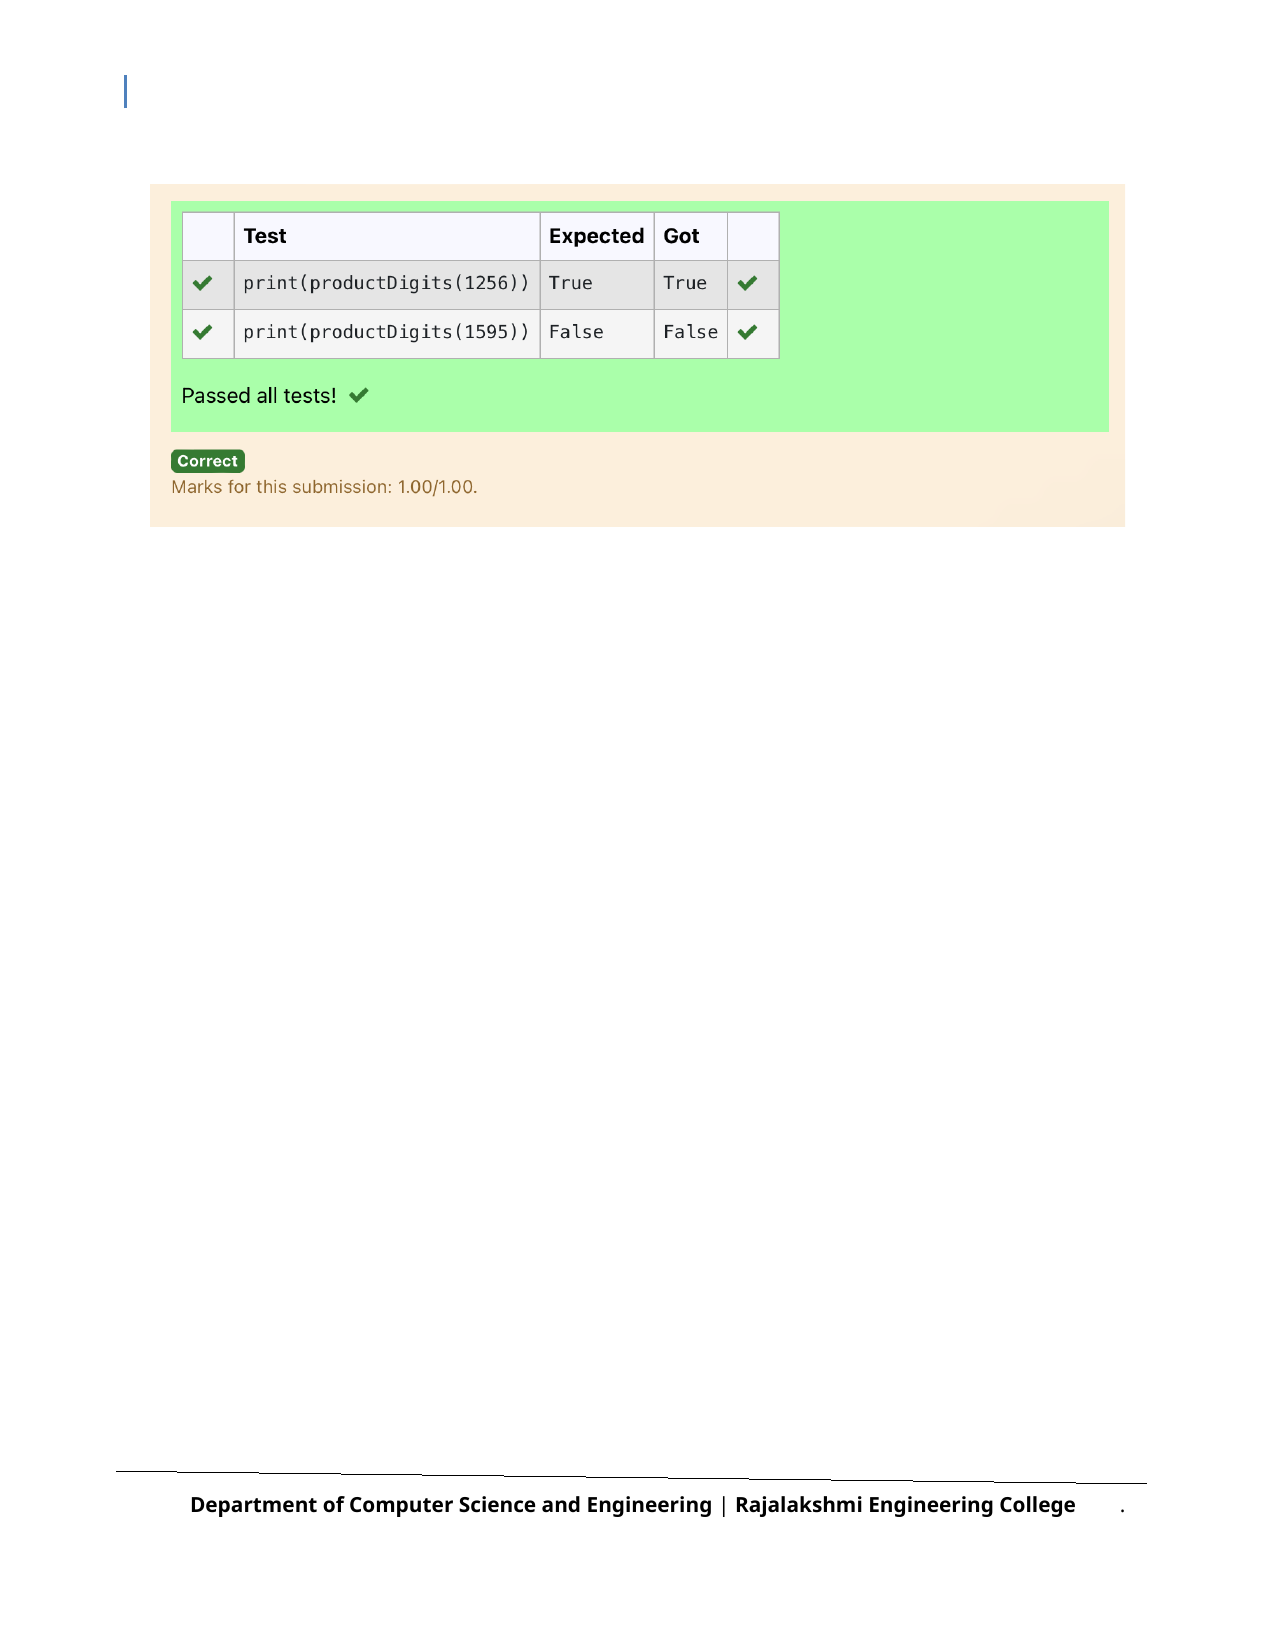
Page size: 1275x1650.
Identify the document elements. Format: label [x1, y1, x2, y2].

picture [150, 179, 1125, 527]
